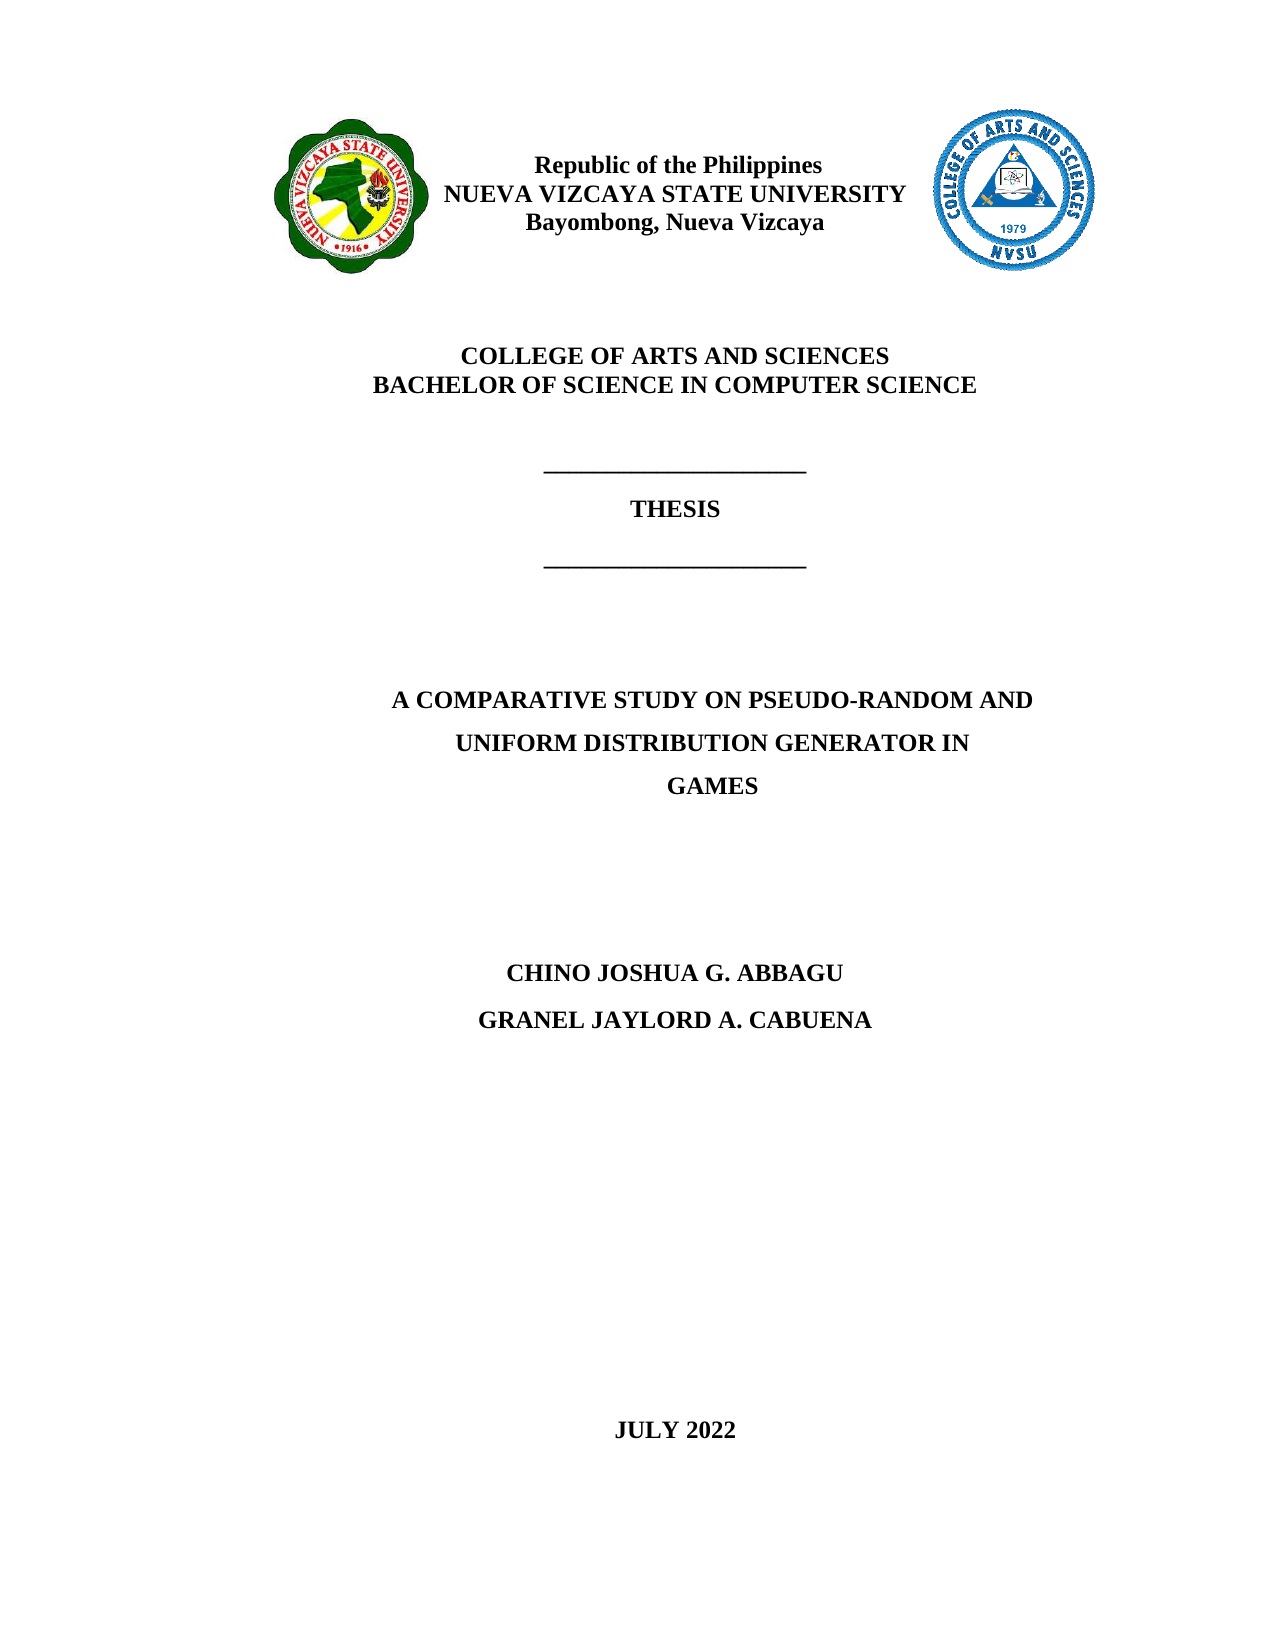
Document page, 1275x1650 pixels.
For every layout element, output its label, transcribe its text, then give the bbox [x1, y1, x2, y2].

text _____________________ [225, 447, 1125, 475]
picture [928, 104, 1099, 150]
text Bayombong, Nueva Vizcaya [225, 207, 1125, 236]
text _____________________ [450, 542, 1125, 571]
text Republic of the Philippines [225, 150, 1125, 179]
text CHINO JOSHUA G. ABBAGU [225, 958, 1125, 986]
text THESIS [225, 494, 1125, 523]
picture [272, 236, 430, 275]
text JULY 2022 [225, 1415, 1125, 1444]
text GRANEL JAYLORD A. CABUENA [225, 1005, 1125, 1034]
text COLLEGE OF ARTS AND SCIENCES [225, 341, 1125, 370]
list GAMES [225, 771, 1125, 800]
picture [272, 117, 430, 150]
picture [928, 236, 1099, 275]
list UNIFORM DISTRIBUTION GENERATOR IN [225, 728, 1125, 757]
text BACHELOR OF SCIENCE IN COMPUTER SCIENCE [225, 370, 1125, 399]
text NUEVA VIZCAYA STATE UNIVERSITY [225, 179, 1125, 207]
list A COMPARATIVE STUDY ON PSEUDO-RANDOM AND [225, 685, 1125, 714]
